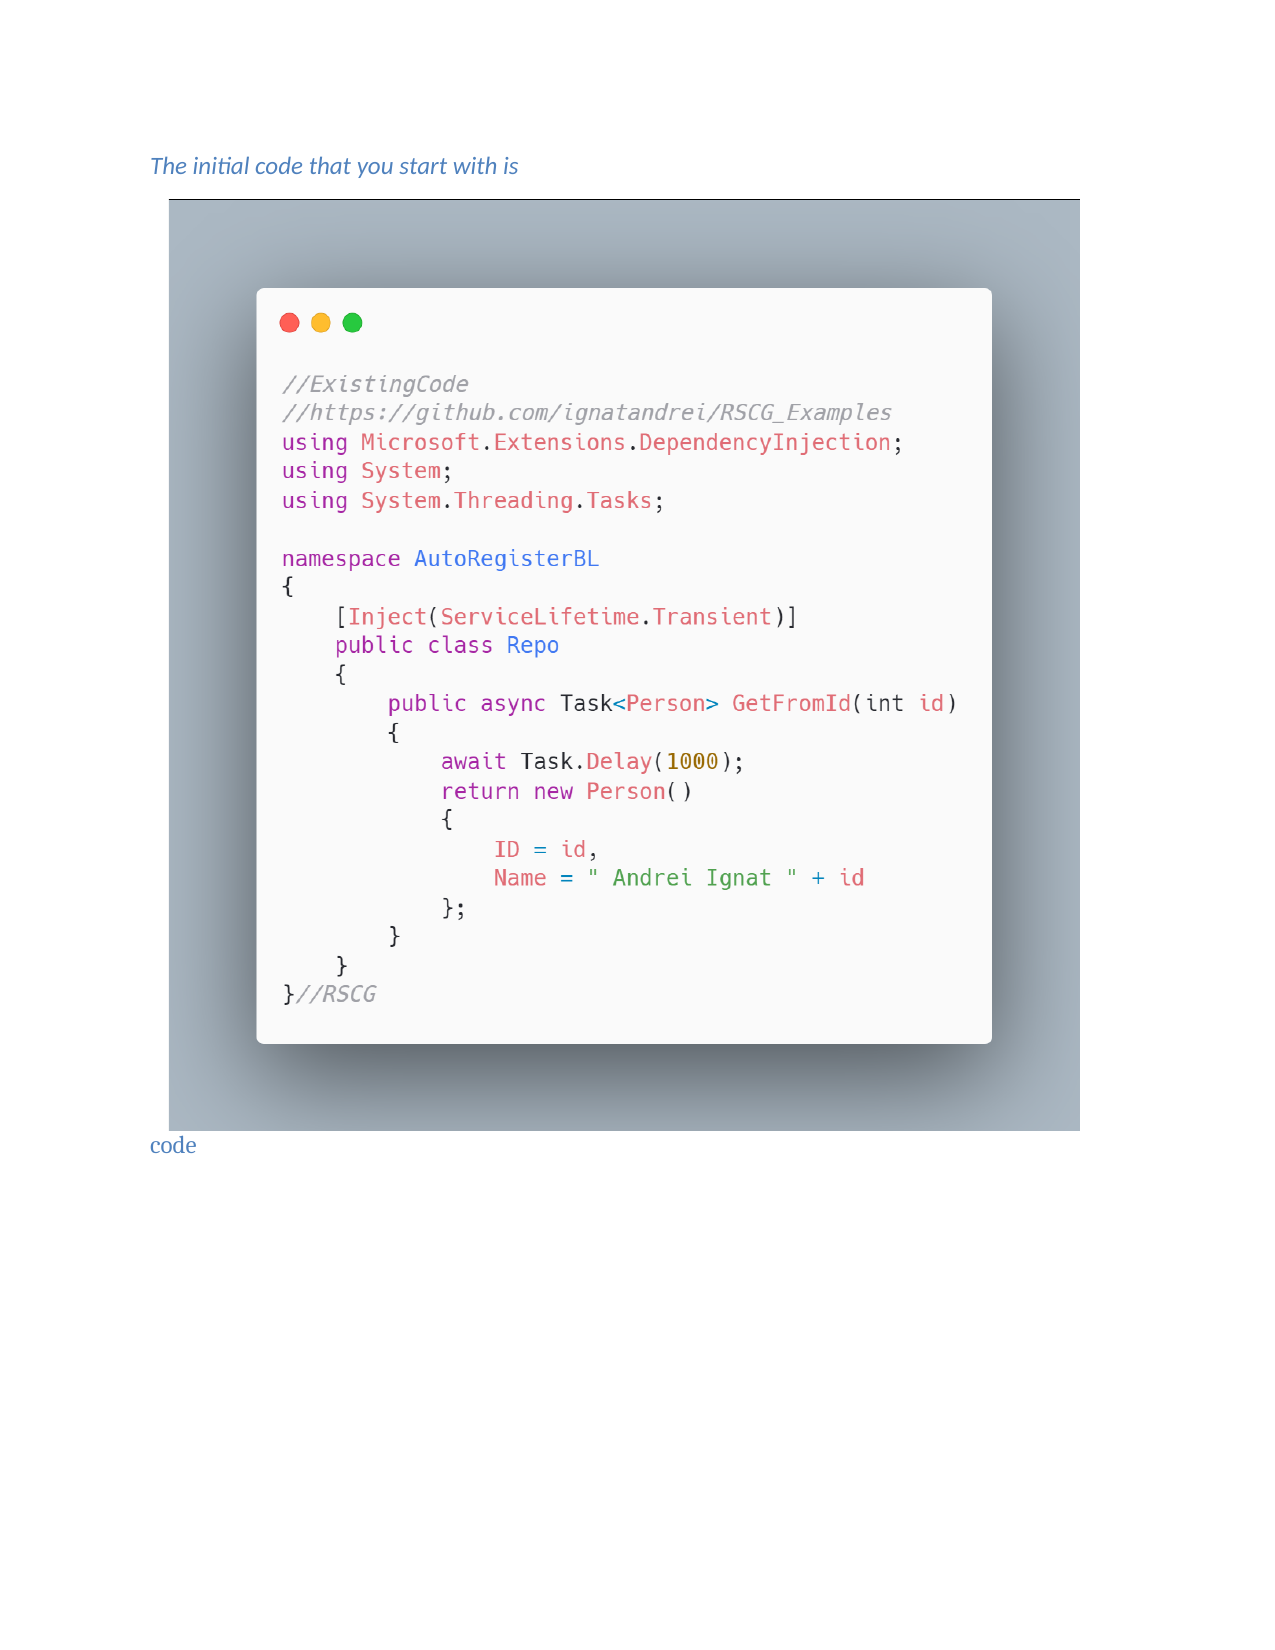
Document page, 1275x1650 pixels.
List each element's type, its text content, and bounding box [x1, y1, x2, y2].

subtitle The initial code that you start with is [150, 150, 1125, 181]
picture [168, 199, 1080, 1131]
